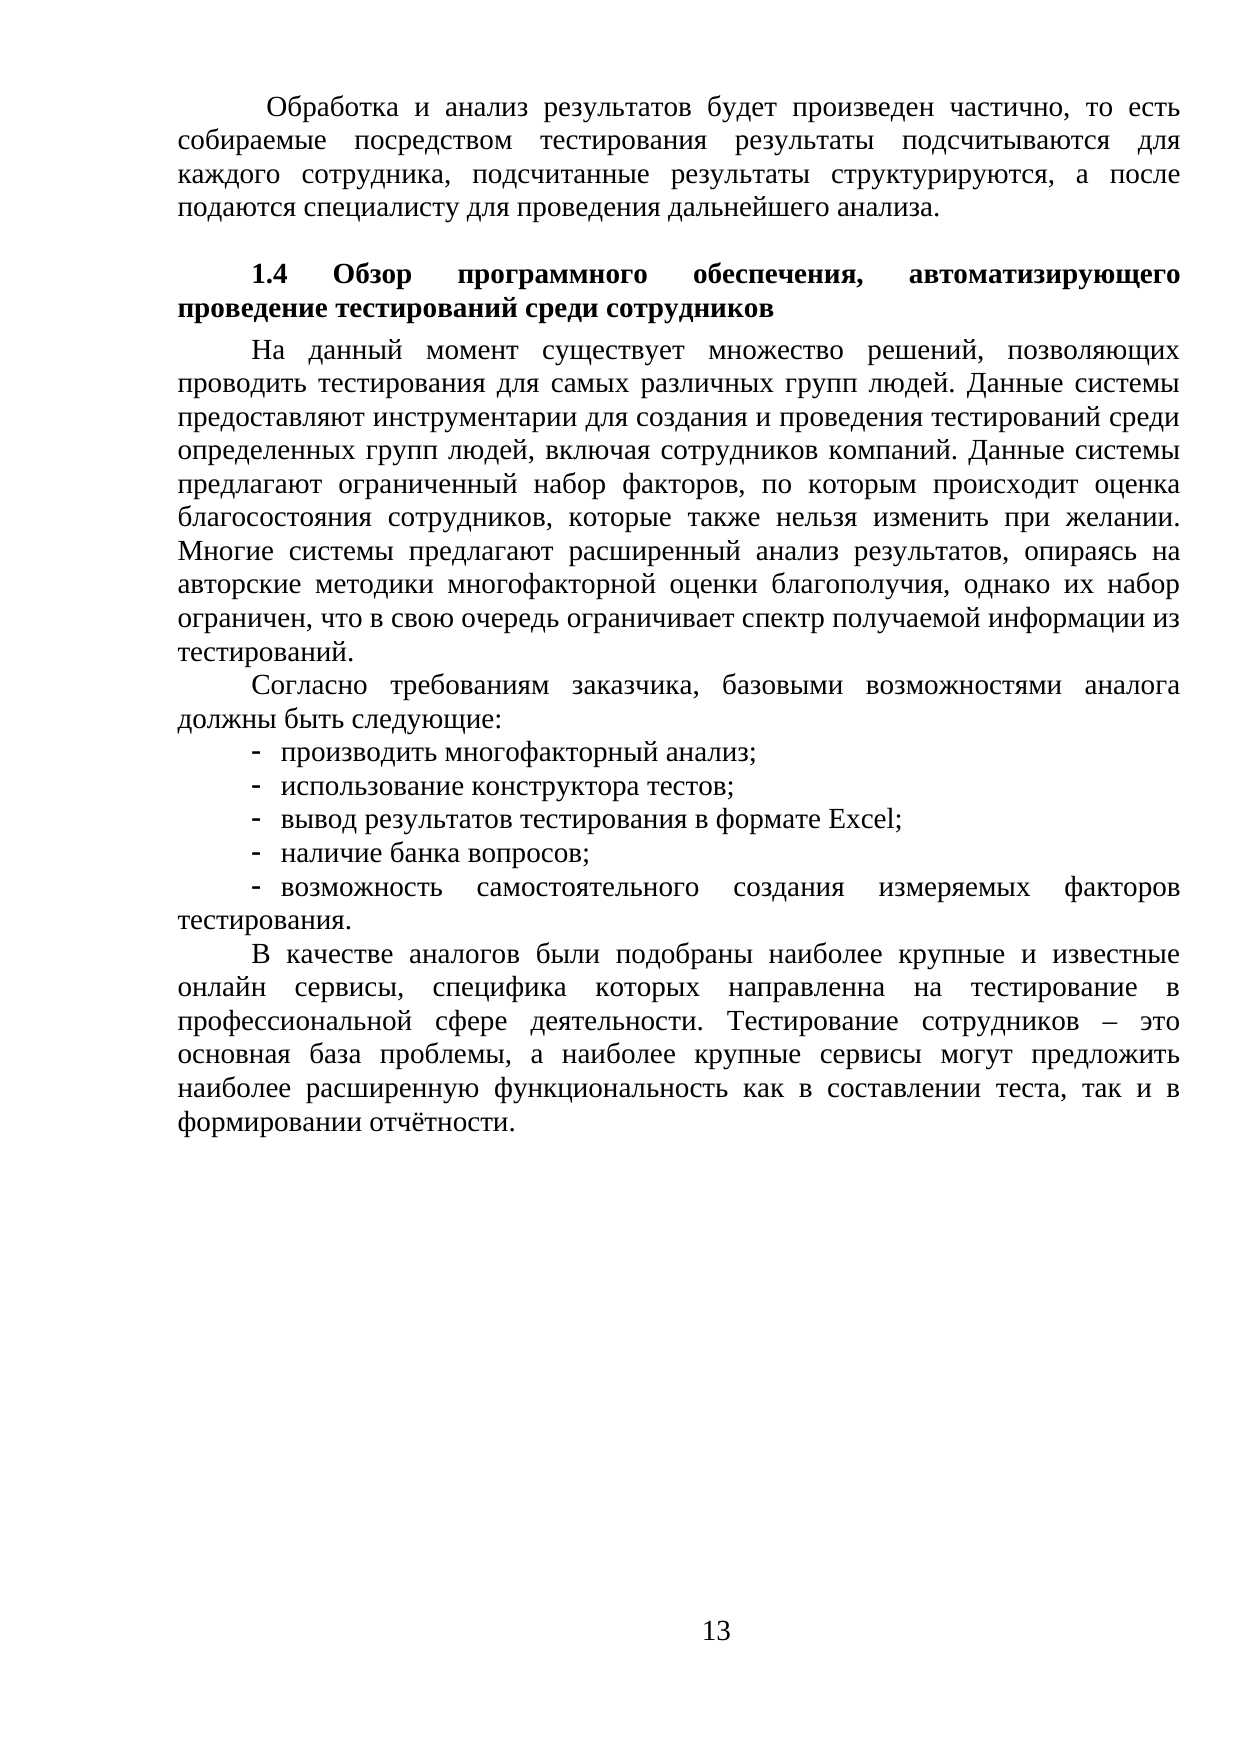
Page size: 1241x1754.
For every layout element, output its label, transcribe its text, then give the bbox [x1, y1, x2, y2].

text Обработка и анализ результатов будет произведен частично, то есть собираемые посредством тестирования результаты подсчитываются для каждого сотрудника, подсчитанные результаты структурируются, а после подаются специалисту для проведения дальнейшего анализа. [177, 89, 1181, 223]
list возможность самостоятельного создания измеряемых факторов тестирования. [177, 869, 1181, 936]
list использование конструктора тестов; [177, 768, 1181, 802]
list вывод результатов тестирования в формате Excel; [177, 802, 1181, 835]
text В качестве аналогов были подобраны наиболее крупные и известные онлайн сервисы, специфика которых направленна на тестирование в профессиональной сфере деятельности. Тестирование сотрудников – это основная база проблемы, а наиболее крупные сервисы могут предложить наиболее расширенную функциональность как в составлении теста, так и в формировании отчётности. [177, 936, 1181, 1137]
list производить многофакторный анализ; [177, 734, 1181, 768]
text На данный момент существует множество решений, позволяющих проводить тестирования для самых различных групп людей. Данные системы предоставляют инструментарии для создания и проведения тестирований среди определенных групп людей, включая сотрудников компаний. Данные системы предлагают ограниченный набор факторов, по которым происходит оценка благосостояния сотрудников, которые также нельзя изменить при желании. Многие системы предлагают расширенный анализ результатов, опираясь на авторские методики многофакторной оценки благополучия, однако их набор ограничен, что в свою очередь ограничивает спектр получаемой информации из тестирований. [177, 332, 1181, 667]
text Согласно требованиям заказчика, базовыми возможностями аналога должны быть следующие: [177, 667, 1181, 734]
subtitle 1.4 Обзор программного обеспечения, автоматизирующего проведение тестирований среди сотрудников [177, 256, 1181, 323]
list наличие банка вопросов; [177, 835, 1181, 869]
